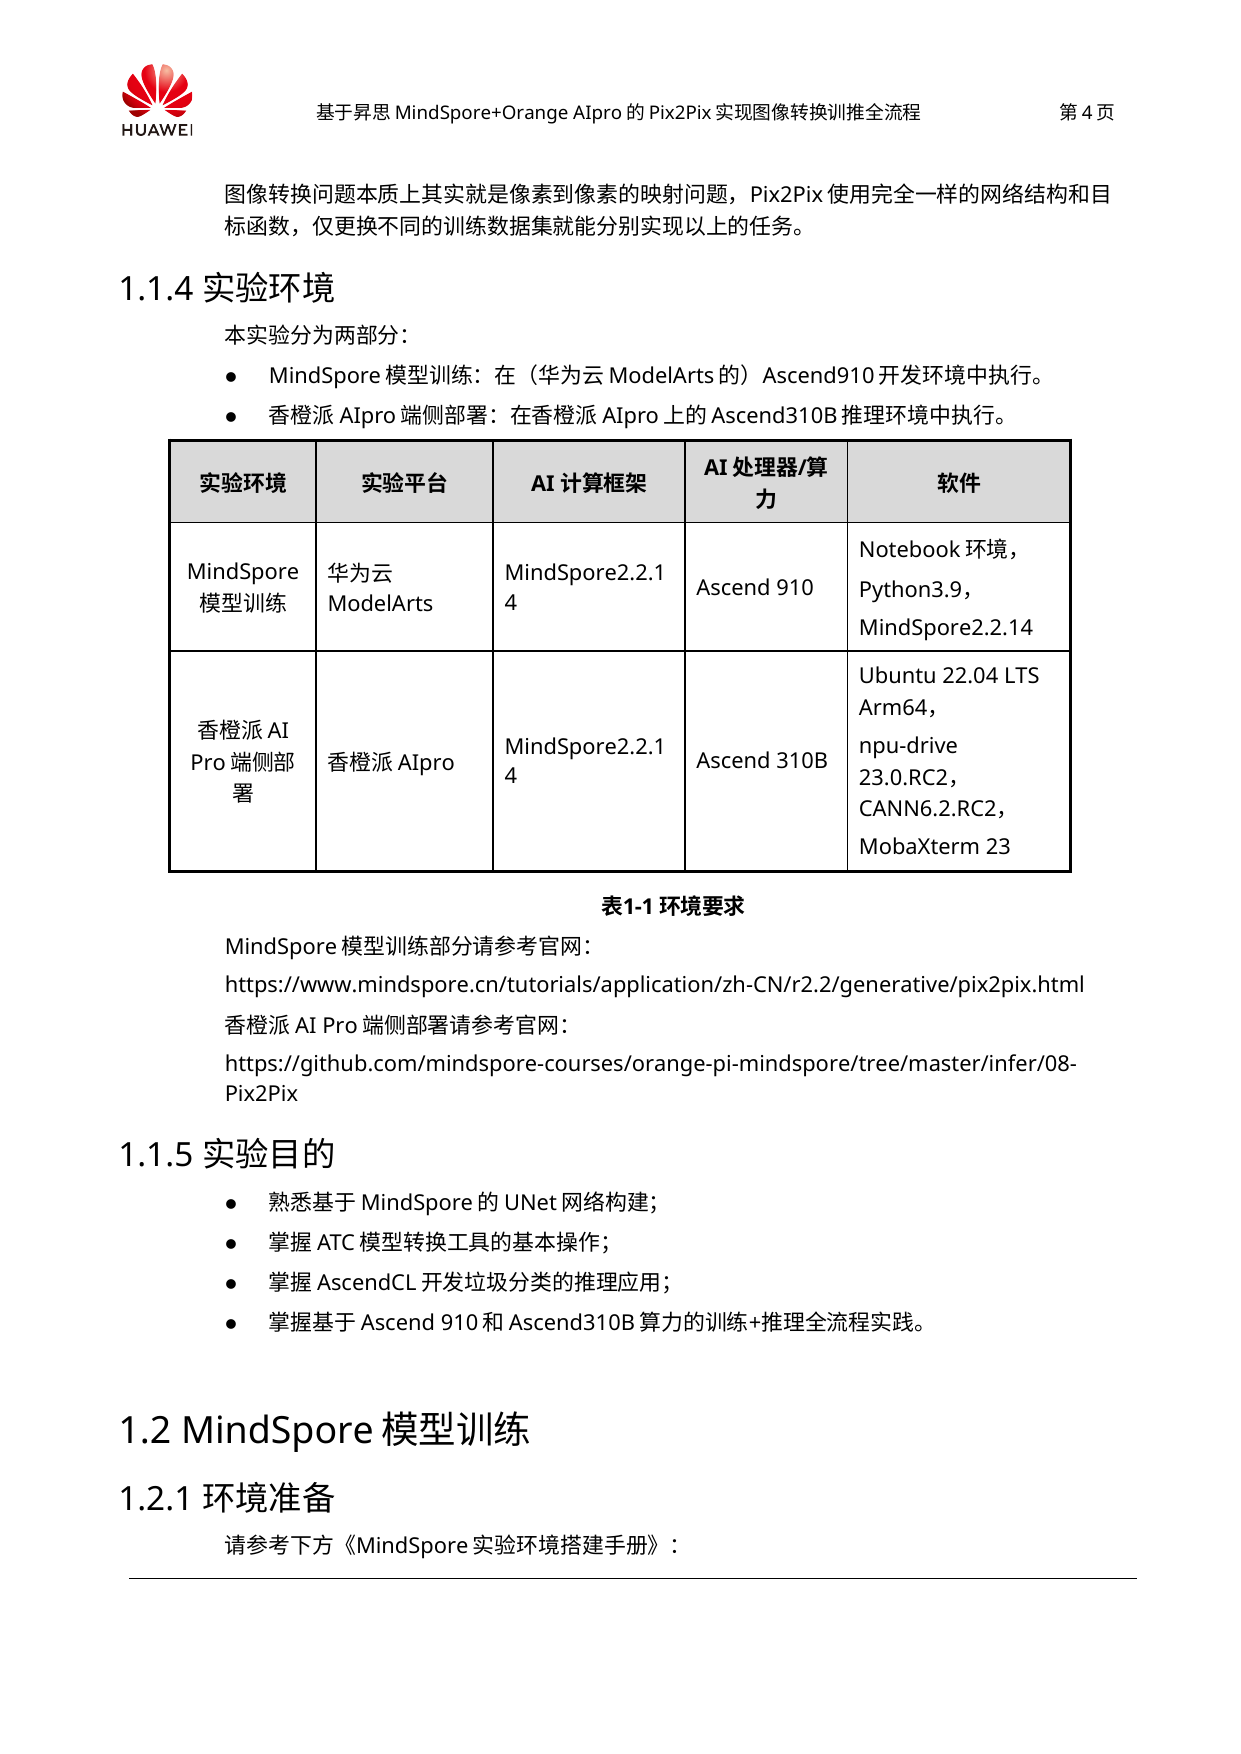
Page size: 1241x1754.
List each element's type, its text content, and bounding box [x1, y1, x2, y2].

table_header 软件 [848, 442, 1069, 522]
table_cell MindSpore模型训练 [171, 523, 315, 650]
table_header AI 计算框架 [494, 442, 684, 522]
text https://www.mindspore.cn/tutorials/application/zh-CN/r2.2/generative/pix2pix.html [224, 969, 1122, 999]
table_cell MindSpore2.2.14 [494, 523, 684, 650]
table_cell Ubuntu 22.04 LTS Arm64， npu-drive 23.0.RC2， CANN6.2.RC2， MobaXterm 23 [848, 652, 1069, 869]
subtitle 环境准备 [118, 1475, 1122, 1520]
subtitle 实验环境 [118, 261, 1122, 310]
table_cell 香橙派 AIpro [317, 652, 492, 869]
table_header 实验平台 [317, 442, 492, 522]
text 香橙派 AI Pro端侧部署请参考官网： [224, 1008, 1122, 1039]
table_cell Ascend 310B [686, 652, 847, 869]
table_header AI处理器/算力 [686, 442, 847, 522]
table_cell 香橙派 AI Pro端侧部署 [171, 652, 315, 869]
text 本实验分为两部分： [224, 318, 1122, 350]
text MindSpore模型训练部分请参考官网： [224, 929, 1122, 961]
text https://github.com/mindspore-courses/orange-pi-mindspore/tree/master/infer/08-Pix2Pix [224, 1048, 1122, 1107]
text 掌握基于Ascend 910和Ascend310B算力的训练+推理全流程实践。 [224, 1305, 1122, 1337]
text MindSpore模型训练：在（华为云ModelArts的）Ascend910开发环境中执行。 [224, 358, 1122, 390]
subtitle MindSpore模型训练 [118, 1399, 1122, 1454]
picture [122, 64, 193, 136]
table_cell MindSpore2.2.14 [494, 652, 684, 869]
text 熟悉基于MindSpore的 UNet网络构建； [224, 1185, 1122, 1217]
text 环境要求 [224, 889, 1122, 921]
subtitle 实验目的 [118, 1128, 1122, 1177]
text 图像转换问题本质上其实就是像素到像素的映射问题，Pix2Pix使用完全一样的网络结构和目标函数，仅更换不同的训练数据集就能分别实现以上的任务。 [224, 177, 1122, 241]
text 掌握AscendCL开发垃圾分类的推理应用； [224, 1265, 1122, 1297]
table_cell 华为云 ModelArts [317, 523, 492, 650]
table_cell Ascend 910 [686, 523, 847, 650]
text 请参考下方《MindSpore实验环境搭建手册》： [224, 1528, 1122, 1560]
text 掌握ATC模型转换工具的基本操作； [224, 1225, 1122, 1257]
table_header 实验环境 [171, 442, 315, 522]
text 香橙派 AIpro端侧部署：在香橙派 AIpro上的Ascend310B推理环境中执行。 [224, 398, 1122, 430]
table_cell Notebook环境， Python3.9， MindSpore2.2.14 [848, 523, 1069, 650]
